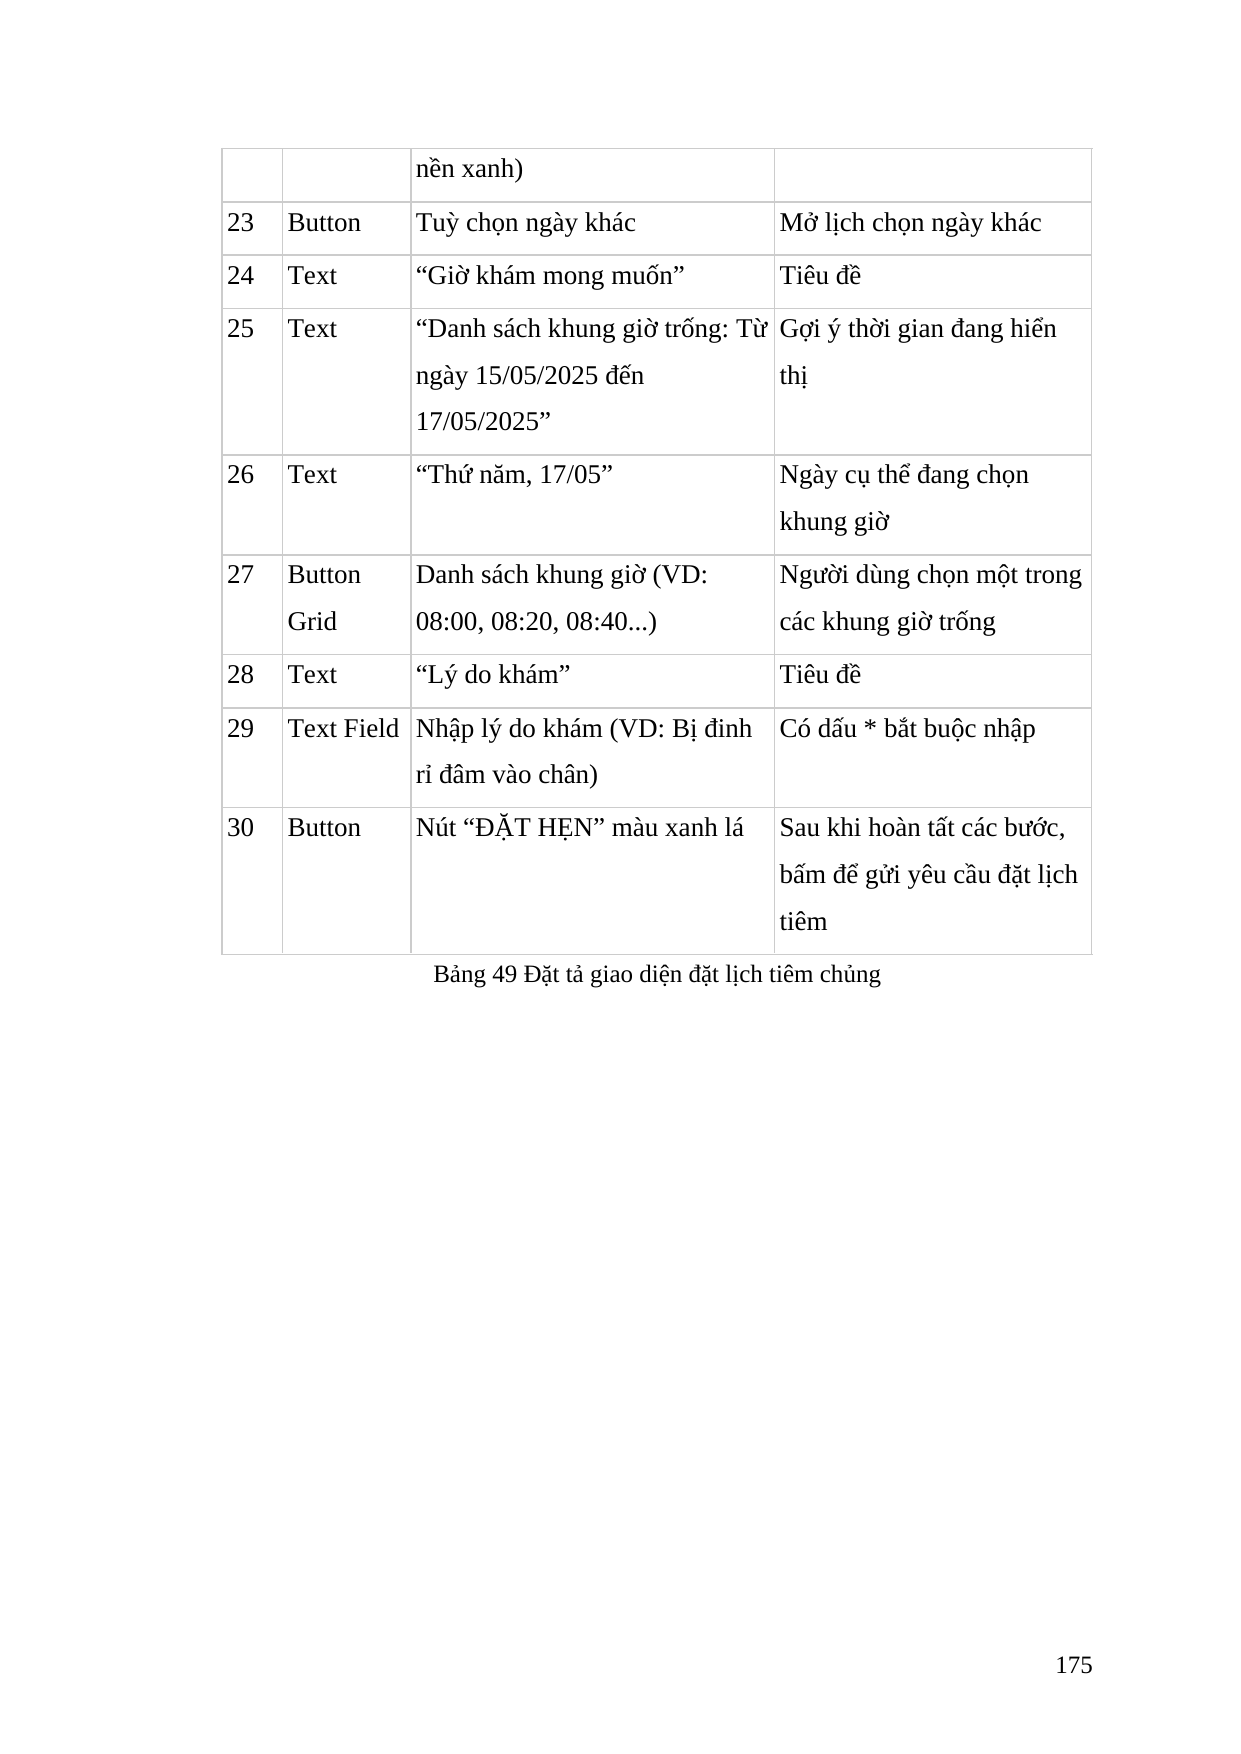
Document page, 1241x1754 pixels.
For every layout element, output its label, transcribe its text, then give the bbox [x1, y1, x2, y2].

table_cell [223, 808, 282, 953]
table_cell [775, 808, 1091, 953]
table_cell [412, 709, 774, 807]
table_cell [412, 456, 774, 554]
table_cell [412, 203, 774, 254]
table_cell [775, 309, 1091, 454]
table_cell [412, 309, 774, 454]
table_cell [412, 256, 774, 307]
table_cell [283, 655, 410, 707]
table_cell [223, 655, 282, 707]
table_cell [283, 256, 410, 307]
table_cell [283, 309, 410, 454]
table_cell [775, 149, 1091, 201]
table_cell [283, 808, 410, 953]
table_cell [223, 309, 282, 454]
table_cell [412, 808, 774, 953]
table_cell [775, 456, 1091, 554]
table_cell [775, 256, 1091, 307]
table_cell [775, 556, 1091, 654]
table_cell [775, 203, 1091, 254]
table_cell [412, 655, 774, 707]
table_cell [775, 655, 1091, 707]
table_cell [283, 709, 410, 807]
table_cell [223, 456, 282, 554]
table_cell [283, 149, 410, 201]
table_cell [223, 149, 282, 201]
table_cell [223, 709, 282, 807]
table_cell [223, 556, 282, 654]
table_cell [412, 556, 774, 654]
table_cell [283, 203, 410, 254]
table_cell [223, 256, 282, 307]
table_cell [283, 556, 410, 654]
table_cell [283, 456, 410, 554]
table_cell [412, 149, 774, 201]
text Bảng 49 Đặt tả giao diện đặt lịch tiêm chủng [221, 959, 1092, 988]
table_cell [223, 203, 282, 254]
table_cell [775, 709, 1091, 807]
